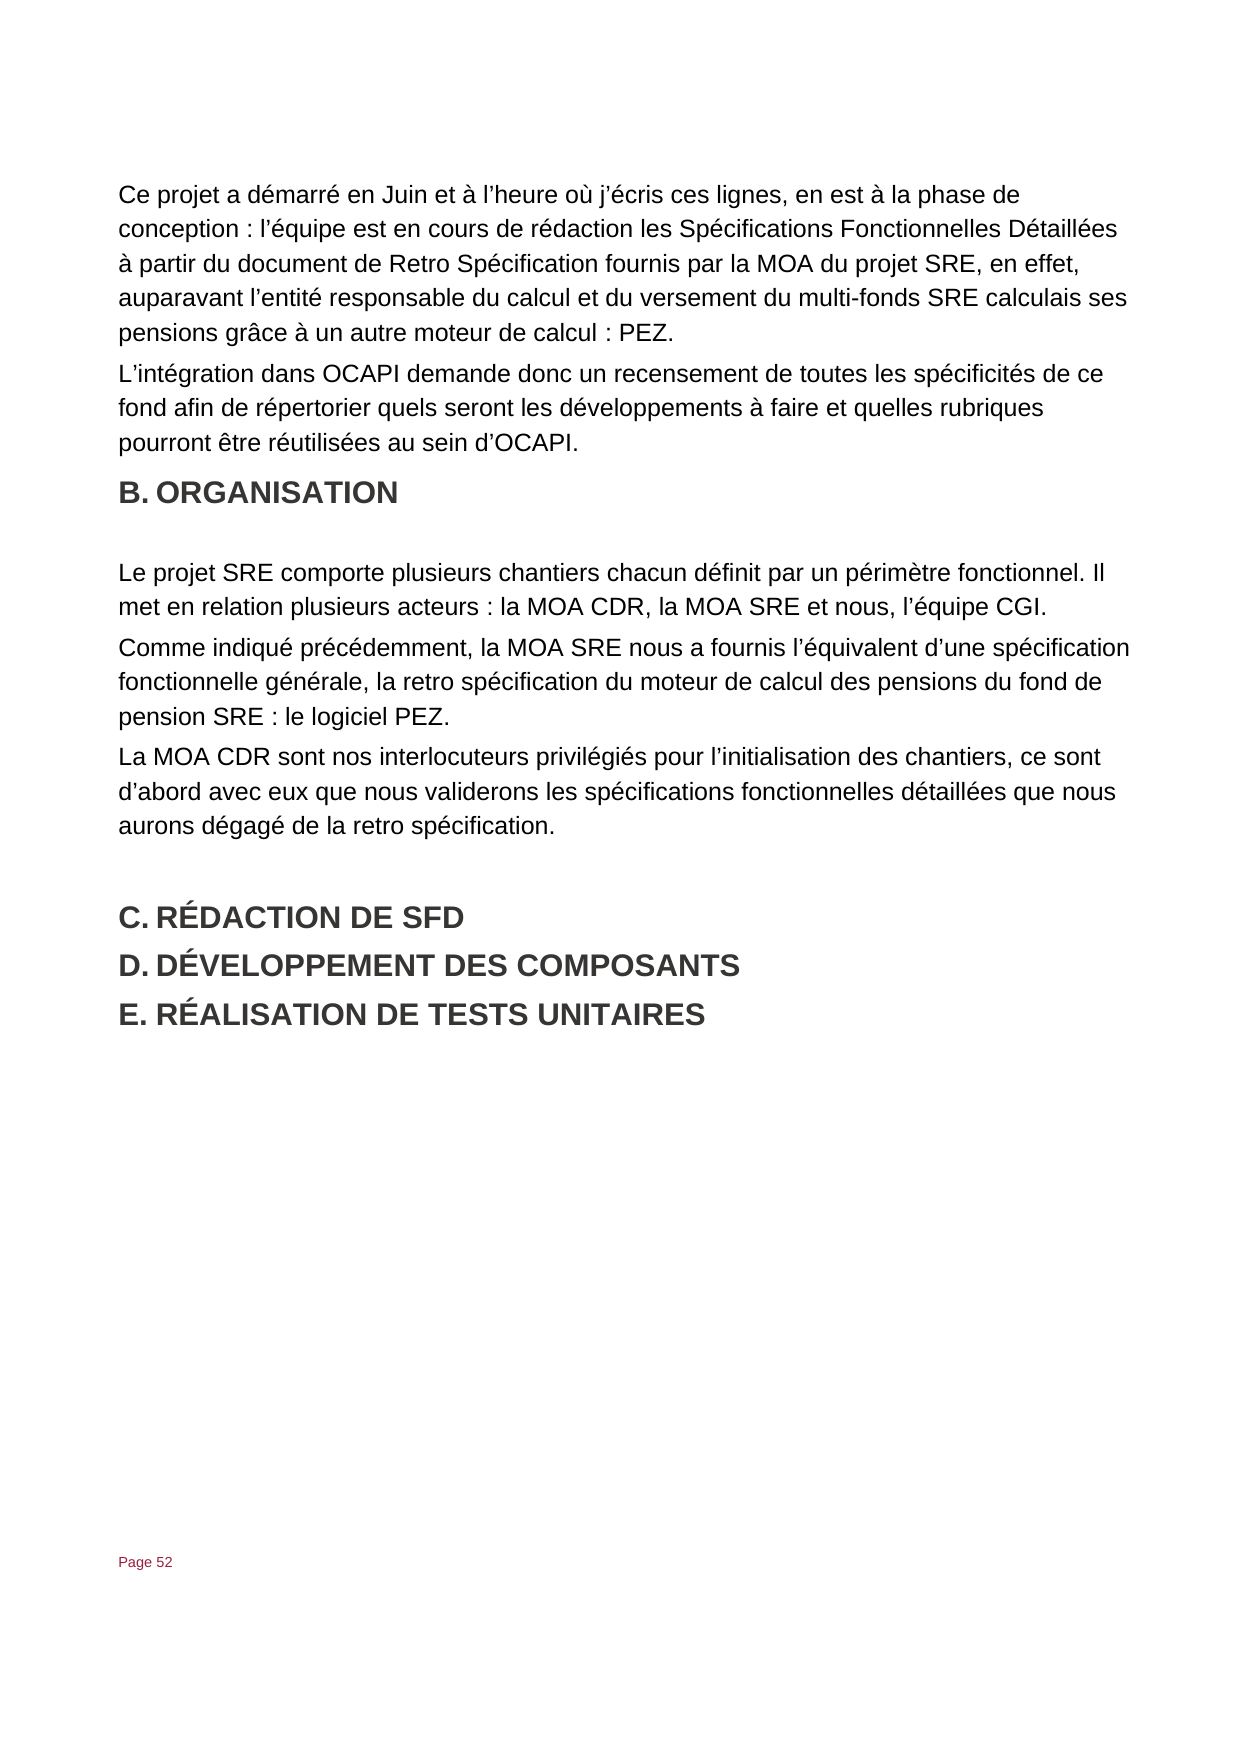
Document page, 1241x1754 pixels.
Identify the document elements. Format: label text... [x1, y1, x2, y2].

text La MOA CDR sont nos interlocuteurs privilégiés pour l’initialisation des chantiers, ce sont d’abord avec eux que nous validerons les spécifications fonctionnelles détaillées que nous aurons dégagé de la retro spécification. [118, 742, 1137, 840]
text L’intégration dans OCAPI demande donc un recensement de toutes les spécificités de ce fond afin de répertorier quels seront les développements à faire et quelles rubriques pourront être réutilisées au sein d’OCAPI. [118, 359, 1137, 456]
subtitle Organisation [118, 474, 1137, 511]
subtitle Rédaction de sfd [118, 899, 1137, 935]
subtitle Réalisation de tests unitaires [118, 996, 1137, 1032]
text Comme indiqué précédemment, la MOA SRE nous a fournis l’équivalent d’une spécification fonctionnelle générale, la retro spécification du moteur de calcul des pensions du fond de pension SRE : le logiciel PEZ. [118, 633, 1137, 730]
text Le projet SRE comporte plusieurs chantiers chacun définit par un périmètre fonctionnel. Il met en relation plusieurs acteurs : la MOA CDR, la MOA SRE et nous, l’équipe CGI. [118, 557, 1137, 621]
text Ce projet a démarré en Juin et à l’heure où j’écris ces lignes, en est à la phase de conception : l’équipe est en cours de rédaction les Spécifications Fonctionnelles Détaillées à partir du document de Retro Spécification fournis par la MOA du projet SRE, en effet, auparavant l’entité responsable du calcul et du versement du multi-fonds SRE calculais ses pensions grâce à un autre moteur de calcul : PEZ. [118, 180, 1137, 347]
subtitle Développement des composants [118, 947, 1137, 983]
